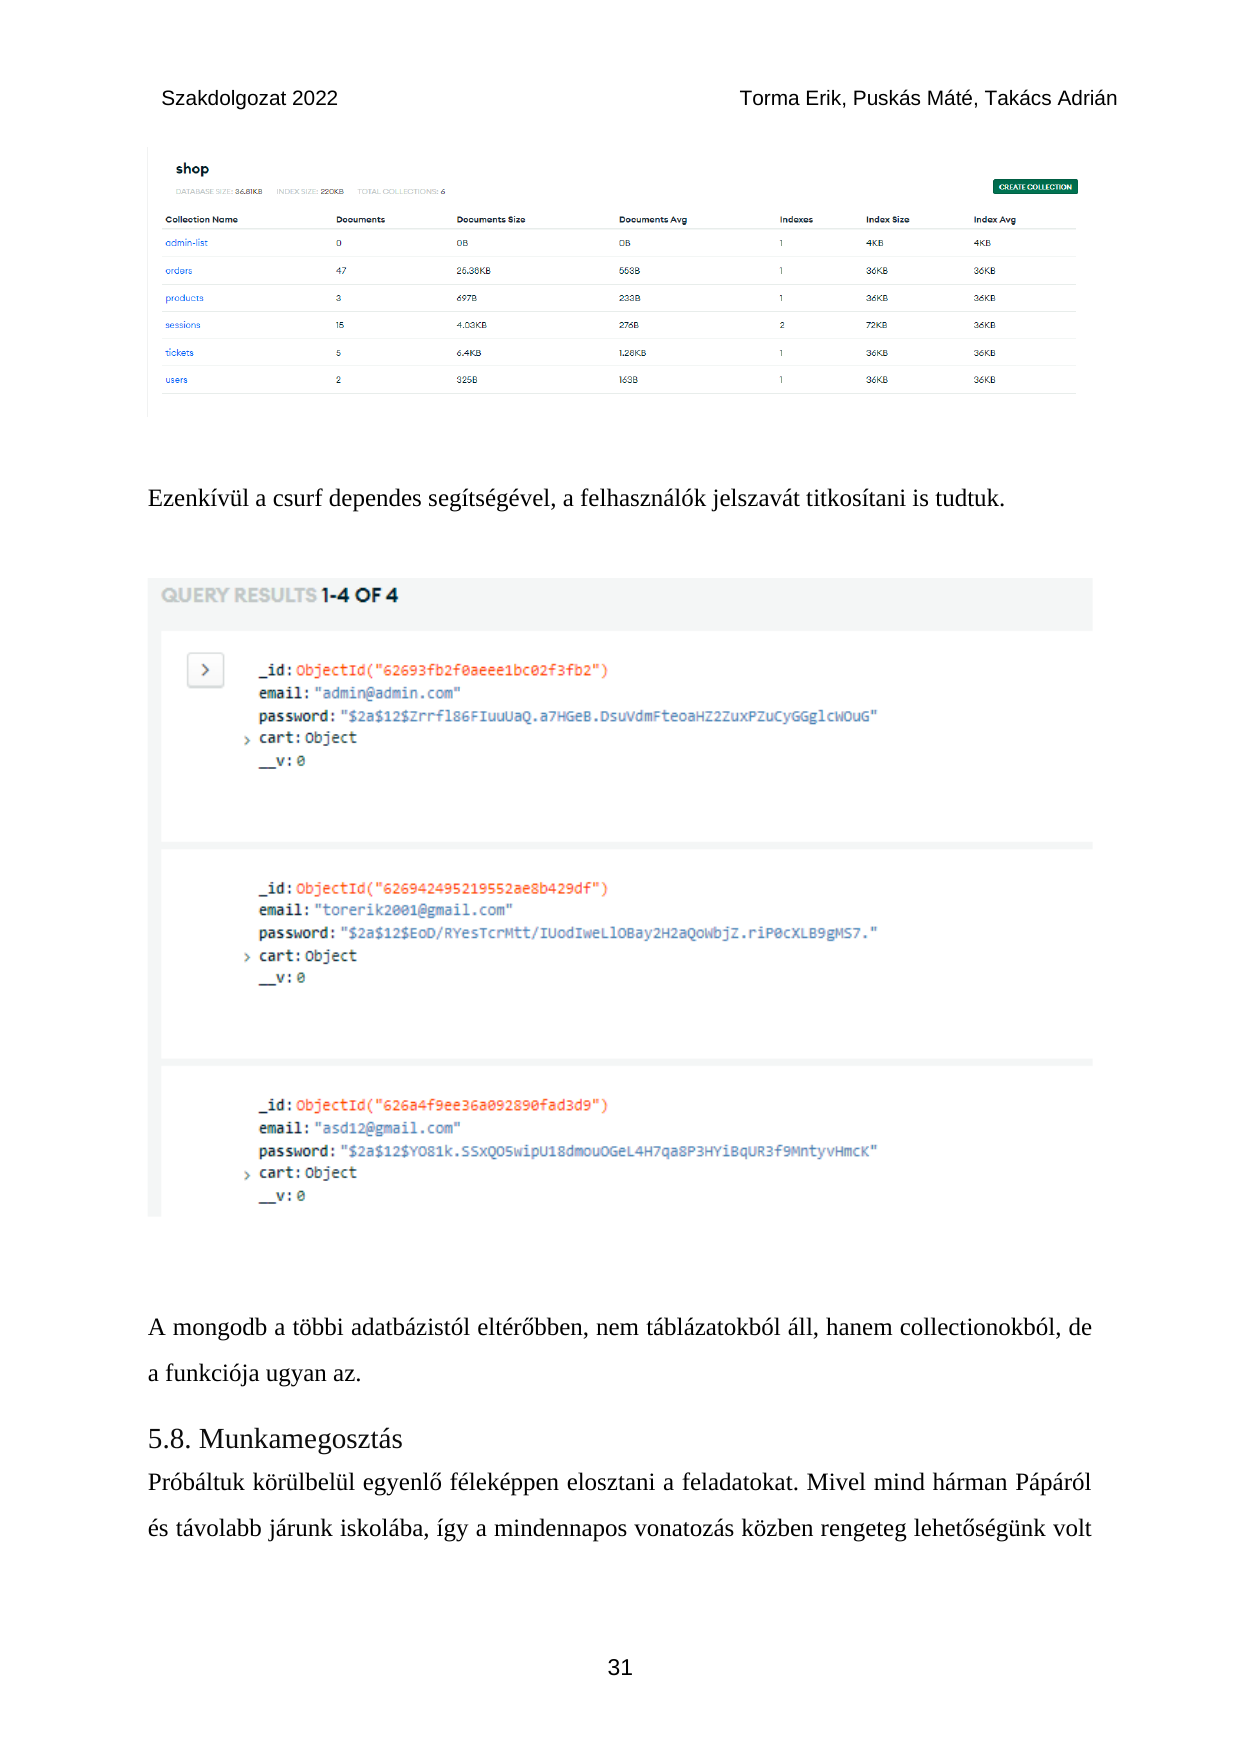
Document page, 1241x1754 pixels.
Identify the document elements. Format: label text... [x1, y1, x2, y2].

picture [147, 147, 1093, 417]
text Ezenkívül a csurf dependes segítségével, a felhasználók jelszavát titkosítani is tudtuk. [148, 483, 1093, 511]
subtitle 5.8. Munkamegosztás [148, 1421, 1093, 1454]
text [148, 1467, 1093, 1542]
text A mongodb a többi adatbázistól eltérőbben, nem táblázatokból áll, hanem collectionokból, de a funkciója ugyan az. [148, 1312, 1093, 1387]
picture [147, 578, 1093, 1247]
